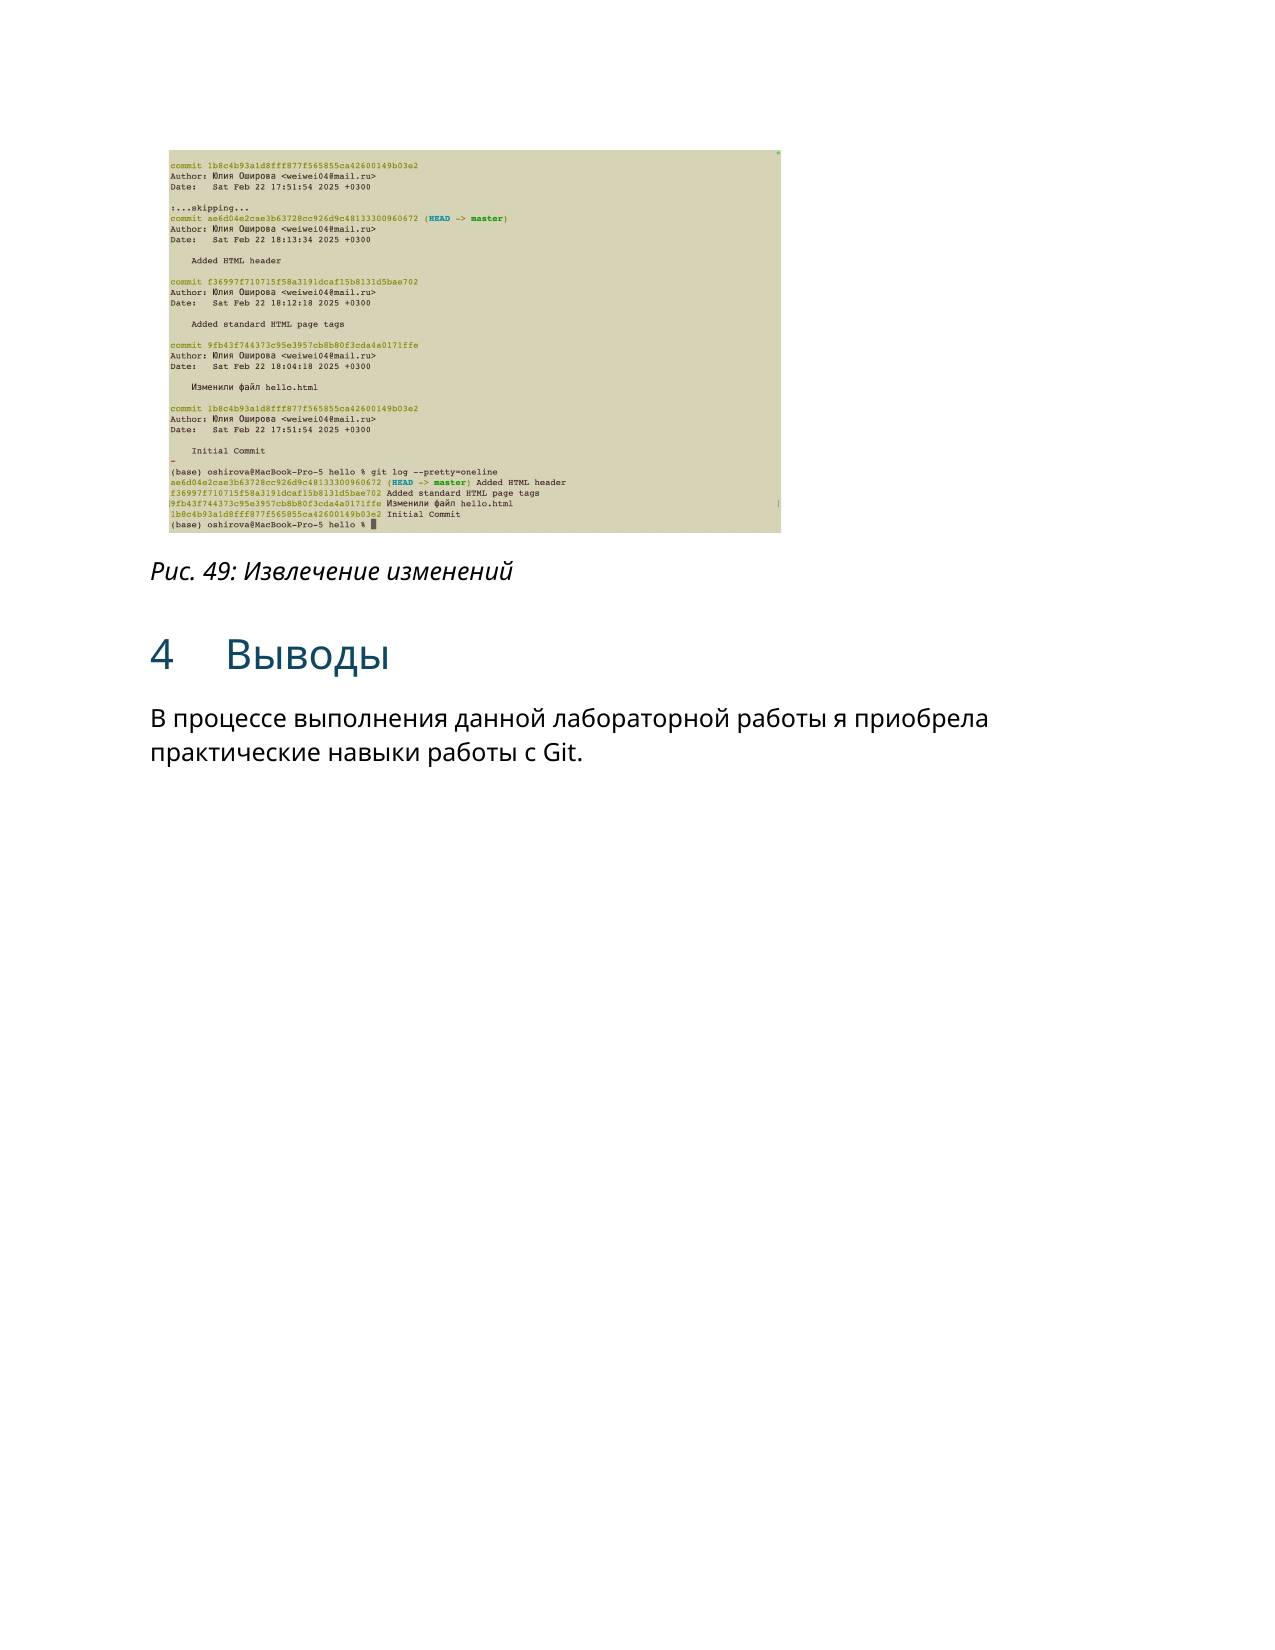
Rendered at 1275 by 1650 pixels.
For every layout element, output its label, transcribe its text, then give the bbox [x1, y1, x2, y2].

picture [168, 150, 782, 533]
text Рис. 49: Извлечение изменений [150, 554, 1125, 588]
text В процессе выполнения данной лабораторной работы я приобрела практические навыки работы с Git. [150, 701, 1125, 769]
subtitle 4 Выводы [150, 625, 1125, 682]
